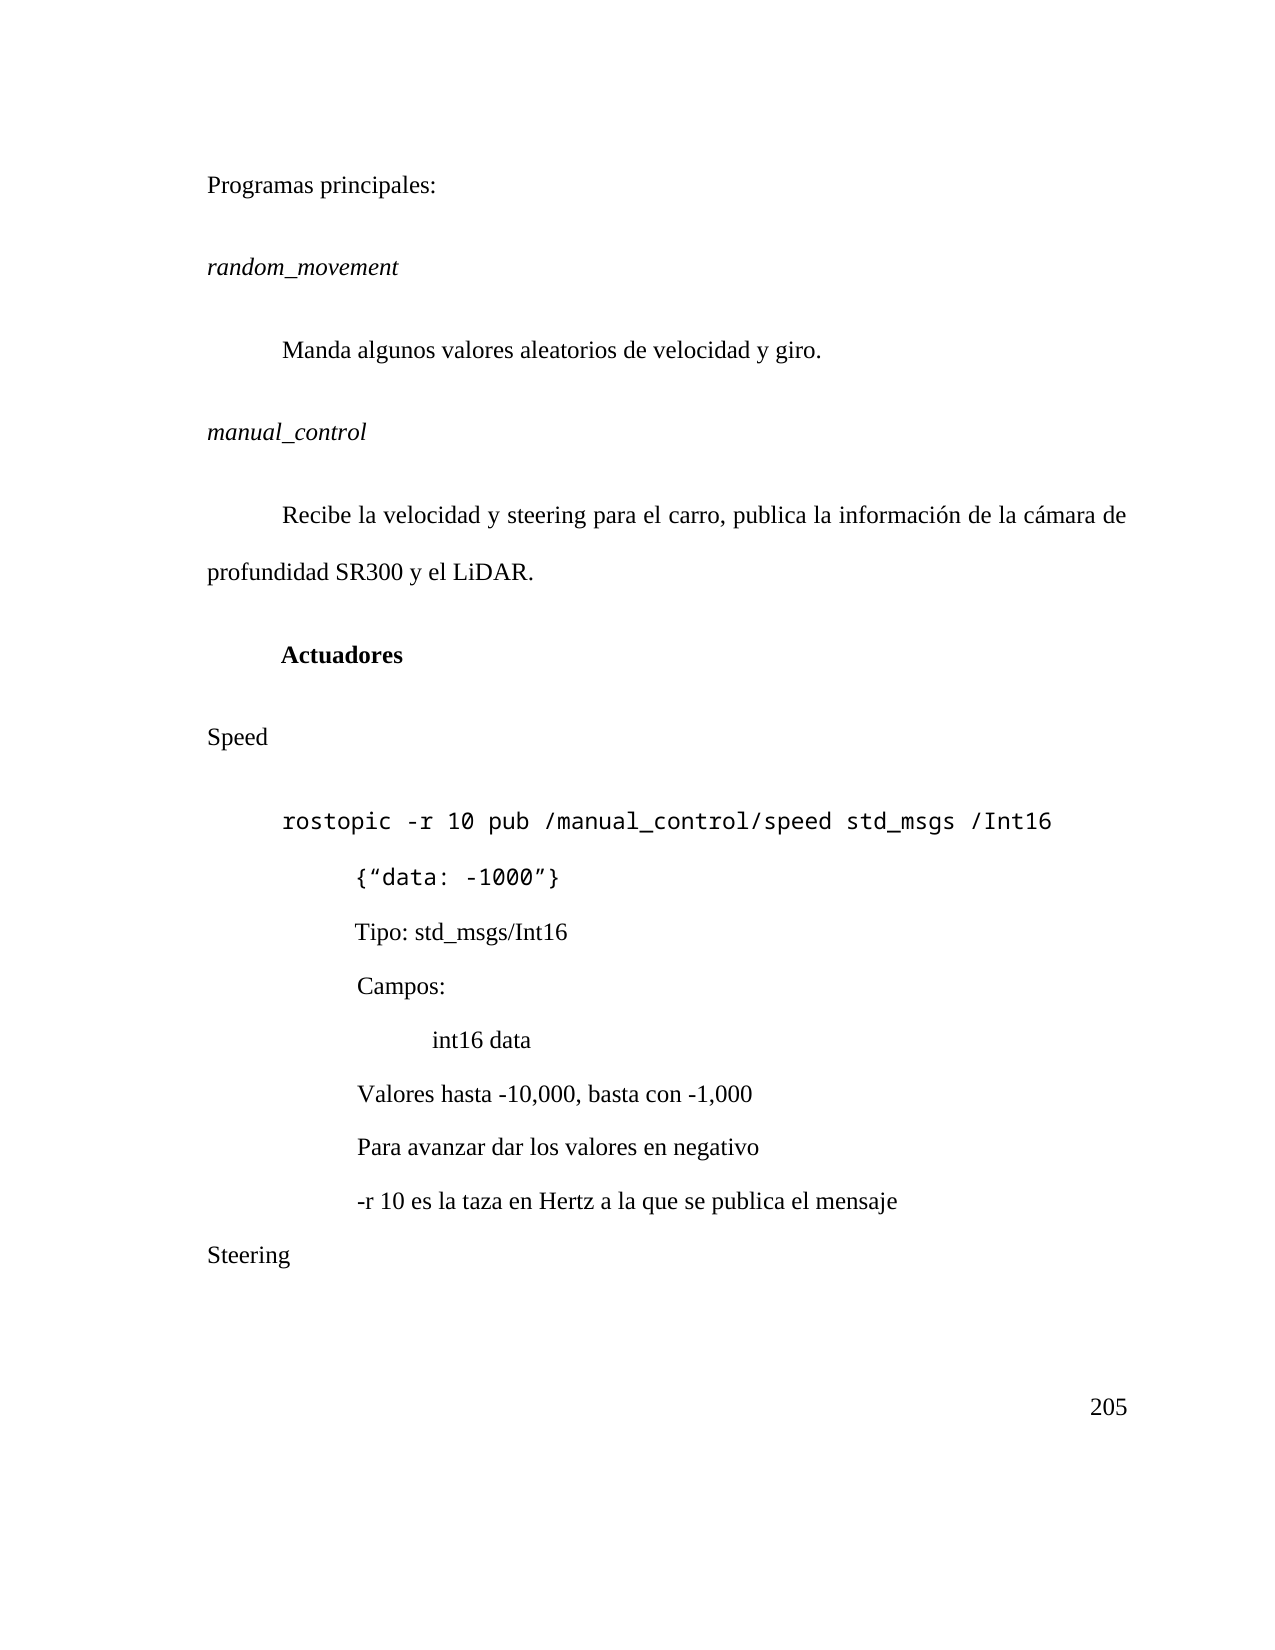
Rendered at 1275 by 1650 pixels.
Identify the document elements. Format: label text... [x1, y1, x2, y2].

text Actuadores [207, 640, 1127, 669]
text rostopic -r 10 pub /manual_control/speed std_msgs /Int16 [207, 805, 1127, 836]
text random_movement [207, 252, 1127, 281]
text -r 10 es la taza en Hertz a la que se publica el mensaje [207, 1186, 1127, 1215]
text Manda algunos valores aleatorios de velocidad y giro. [207, 335, 1127, 364]
text Speed [207, 722, 1127, 751]
text {“data: -1000”} [279, 861, 1127, 892]
text manual_control [207, 417, 1127, 446]
text int16 data [279, 1025, 1127, 1054]
text Recibe la velocidad y steering para el carro, publica la información de la cámara de profundidad SR300 y el LiDAR. [207, 500, 1127, 586]
text Programas principales: [207, 170, 1127, 199]
text Campos: [279, 971, 1127, 1000]
text Steering [207, 1240, 1127, 1269]
text Valores hasta -10,000, basta con -1,000 [207, 1079, 1127, 1107]
text Para avanzar dar los valores en negativo [207, 1132, 1127, 1161]
text Tipo: std_msgs/Int16 [279, 917, 1127, 946]
